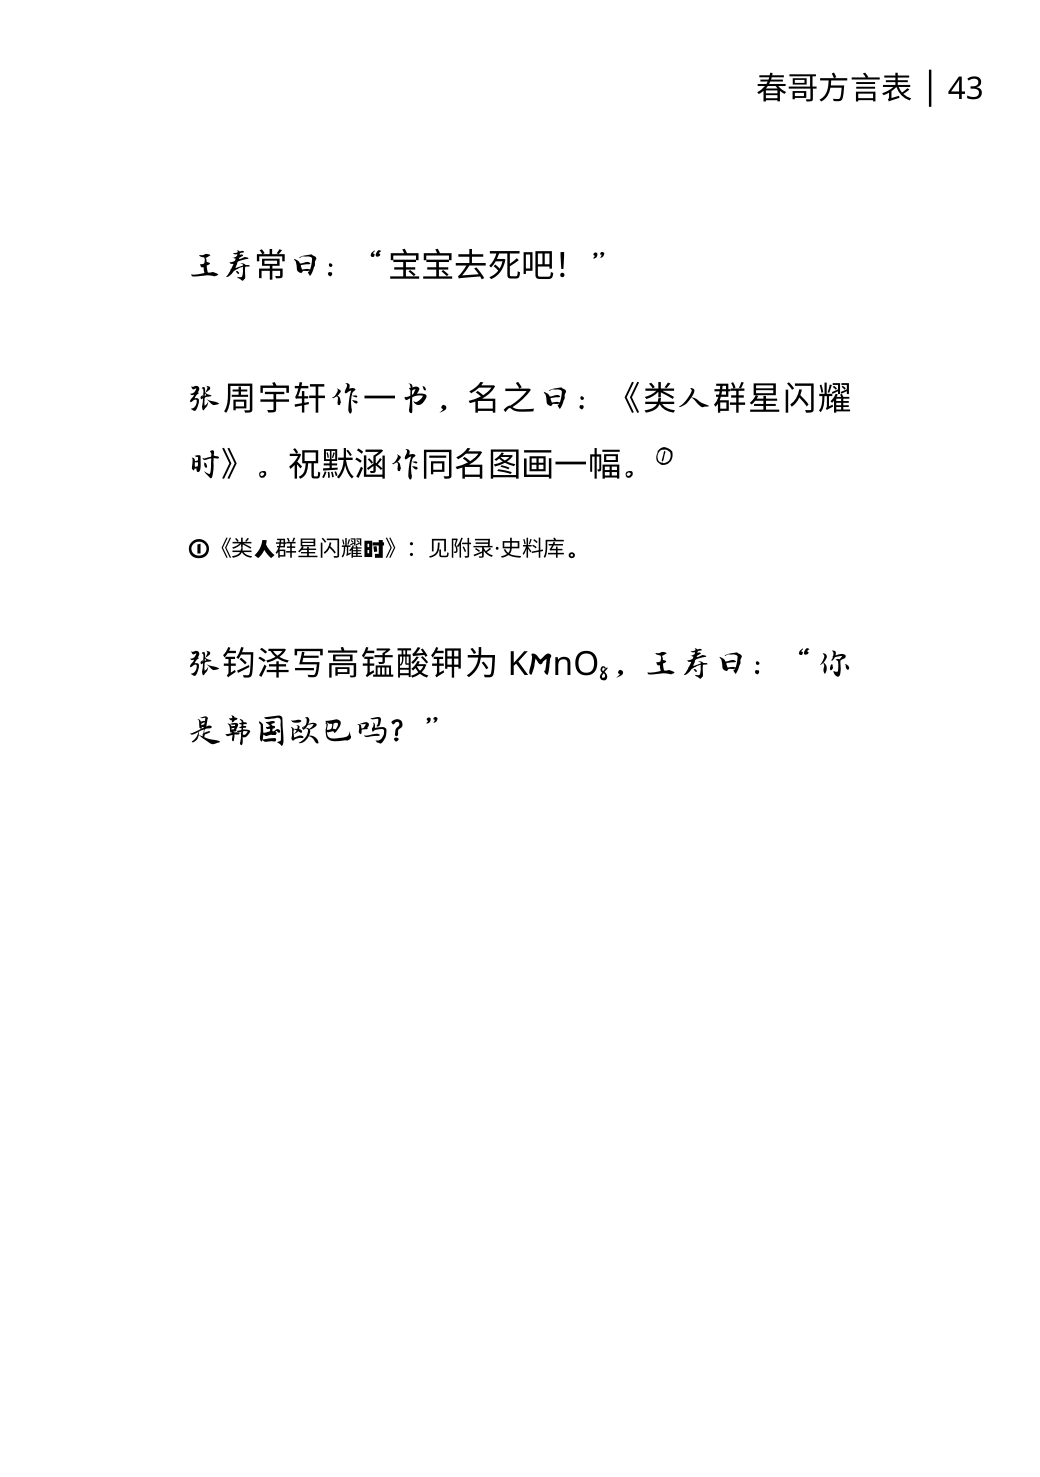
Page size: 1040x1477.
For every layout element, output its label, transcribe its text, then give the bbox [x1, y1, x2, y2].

text ①《类人群星闪耀时》：见附录·史料库。 [188, 532, 852, 565]
text 王寿常曰：“宝宝去死吧！” [188, 233, 852, 299]
text 张钧泽写高锰酸钾为KMnO8，王寿曰：“你是韩国欧巴吗？” [188, 632, 852, 764]
text 张周宇轩作一书，名之曰：《类人群星闪耀时》。祝默涵作同名图画一幅。① [188, 366, 852, 499]
